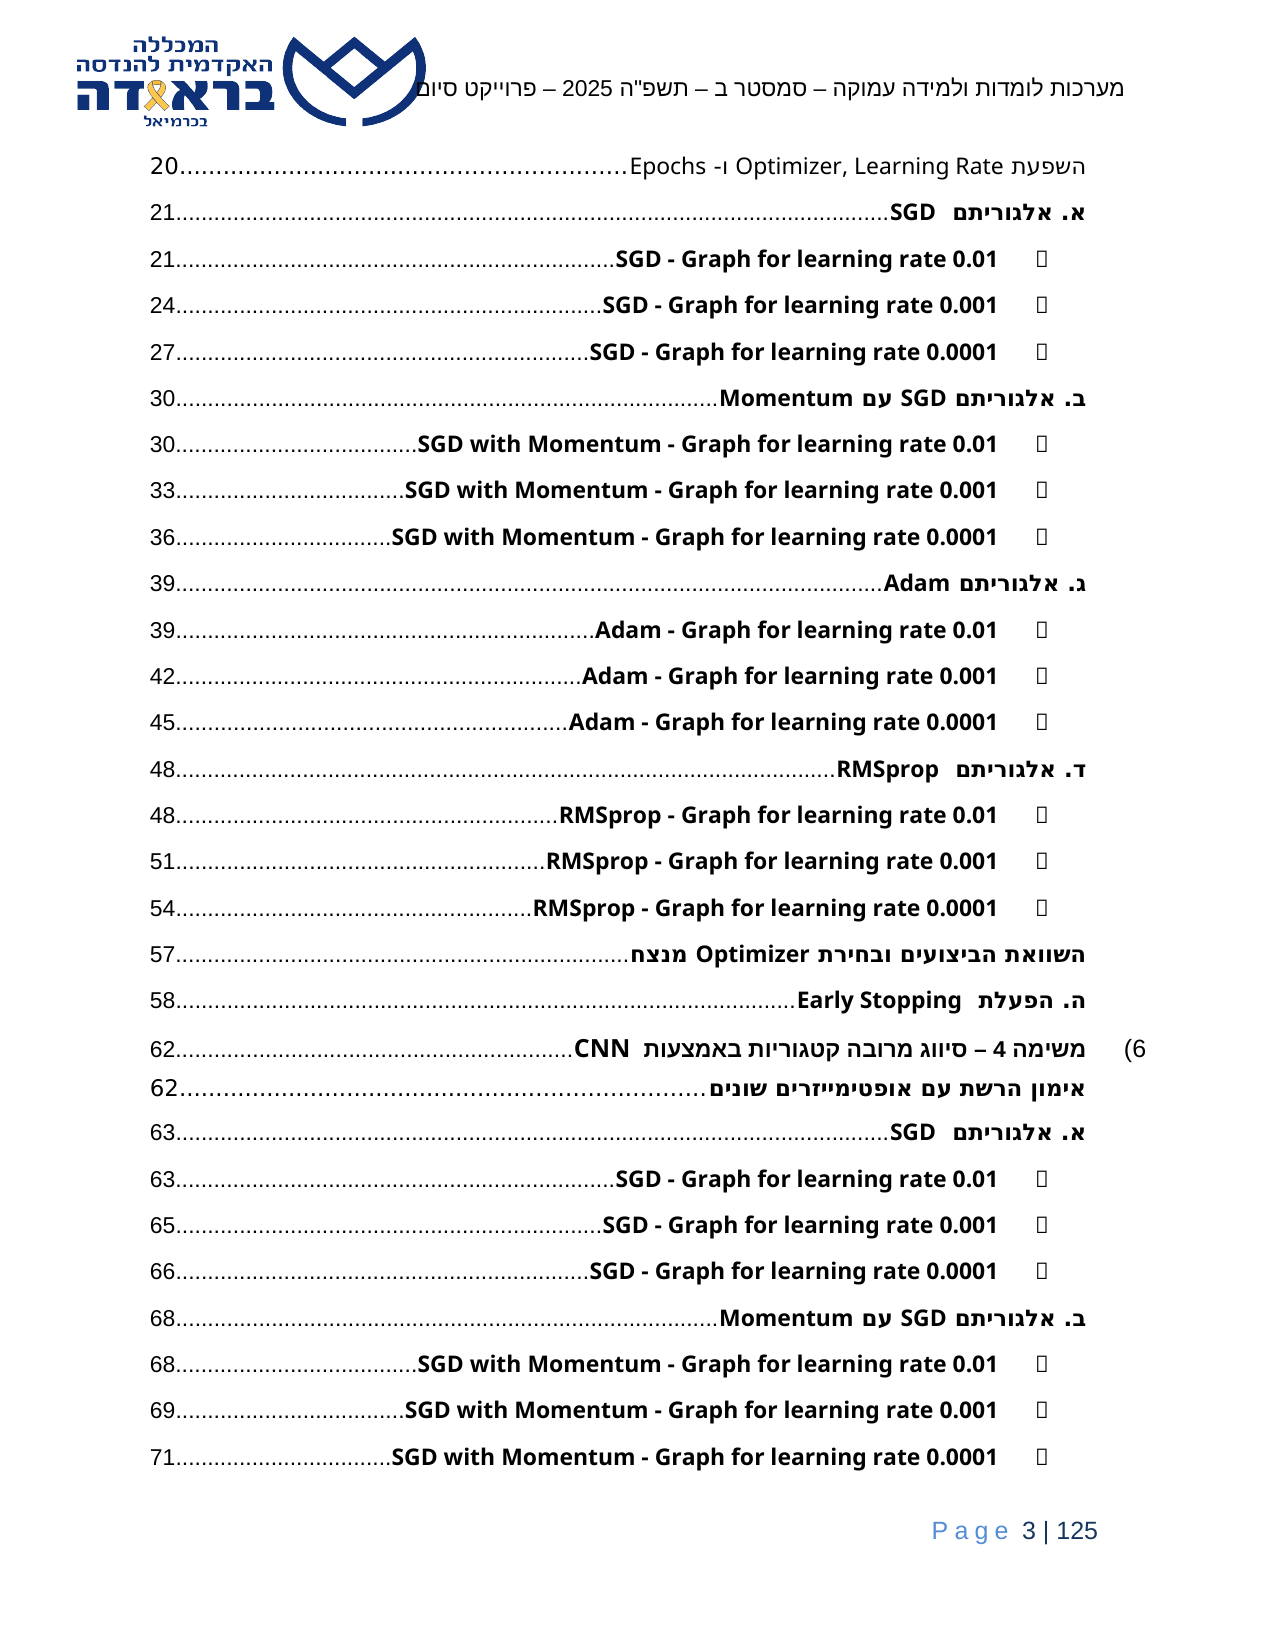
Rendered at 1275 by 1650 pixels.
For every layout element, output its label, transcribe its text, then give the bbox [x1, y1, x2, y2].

text א. אלגוריתם SGD 21 [150, 196, 1087, 228]
picture [59, 28, 442, 132]
text  SGD with Momentum - Graph for learning rate 0.001 69 [150, 1394, 1050, 1426]
text ב. אלגוריתם SGD עם Momentum 30 [150, 382, 1087, 413]
text  RMSprop - Graph for learning rate 0.001 51 [150, 845, 1050, 877]
text משימה 4 – סיווג מרובה קטגוריות באמצעות CNN 62 [150, 1031, 1125, 1065]
text השוואת הביצועים ובחירת Optimizer מנצח 57 [150, 938, 1087, 969]
text  Adam - Graph for learning rate 0.01 39 [150, 613, 1050, 645]
text אימון הרשת עם אופטימייזרים שונים 62 [150, 1075, 1087, 1102]
text ה. הפעלת Early Stopping 58 [150, 984, 1087, 1016]
text  SGD - Graph for learning rate 0.0001 27 [150, 335, 1050, 367]
text ג. אלגוריתם Adam 39 [150, 567, 1087, 598]
text  Adam - Graph for learning rate 0.0001 45 [150, 706, 1050, 737]
text  SGD - Graph for learning rate 0.0001 66 [150, 1255, 1050, 1287]
text השפעת Optimizer, Learning Rate ו- Epochs 20 [150, 150, 1087, 181]
text  SGD with Momentum - Graph for learning rate 0.01 68 [150, 1348, 1050, 1379]
text  Adam - Graph for learning rate 0.001 42 [150, 660, 1050, 691]
text  SGD with Momentum - Graph for learning rate 0.0001 71 [150, 1441, 1050, 1472]
text ד. אלגוריתם RMSprop 48 [150, 753, 1087, 784]
text  SGD - Graph for learning rate 0.001 65 [150, 1209, 1050, 1240]
text  SGD - Graph for learning rate 0.001 24 [150, 289, 1050, 320]
text  RMSprop - Graph for learning rate 0.0001 54 [150, 892, 1050, 923]
text ב. אלגוריתם SGD עם Momentum 68 [150, 1302, 1087, 1333]
text  RMSprop - Graph for learning rate 0.01 48 [150, 799, 1050, 830]
text א. אלגוריתם SGD 63 [150, 1116, 1087, 1147]
text  SGD with Momentum - Graph for learning rate 0.001 33 [150, 474, 1050, 506]
text  SGD - Graph for learning rate 0.01 63 [150, 1163, 1050, 1194]
text  SGD - Graph for learning rate 0.01 21 [150, 243, 1050, 274]
text  SGD with Momentum - Graph for learning rate 0.01 30 [150, 428, 1050, 459]
text  SGD with Momentum - Graph for learning rate 0.0001 36 [150, 521, 1050, 552]
